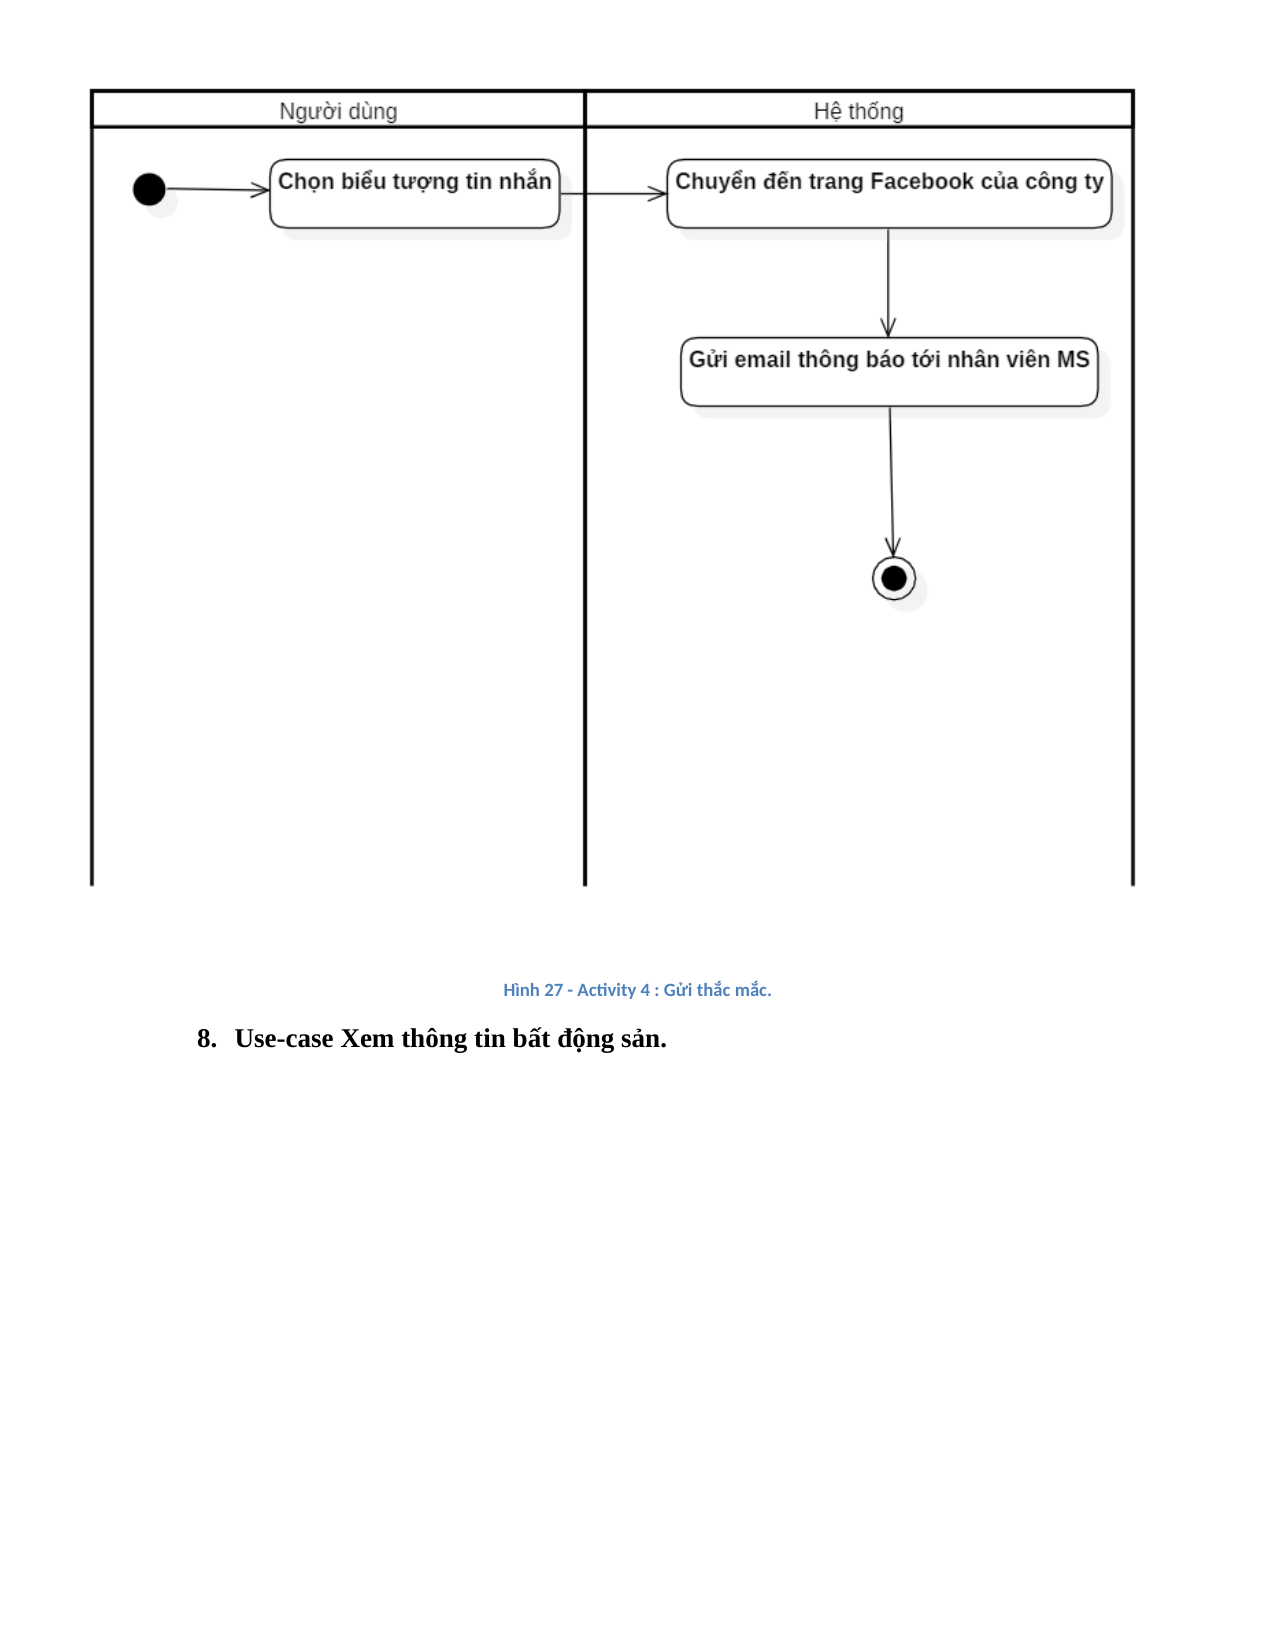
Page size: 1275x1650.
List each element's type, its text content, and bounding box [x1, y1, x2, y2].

text Hình 27 - Activity 4 : Gửi thắc mắc. [75, 979, 1200, 1002]
picture [75, 75, 1200, 954]
list Use-case Xem thông tin bất động sản. [197, 1022, 1200, 1053]
